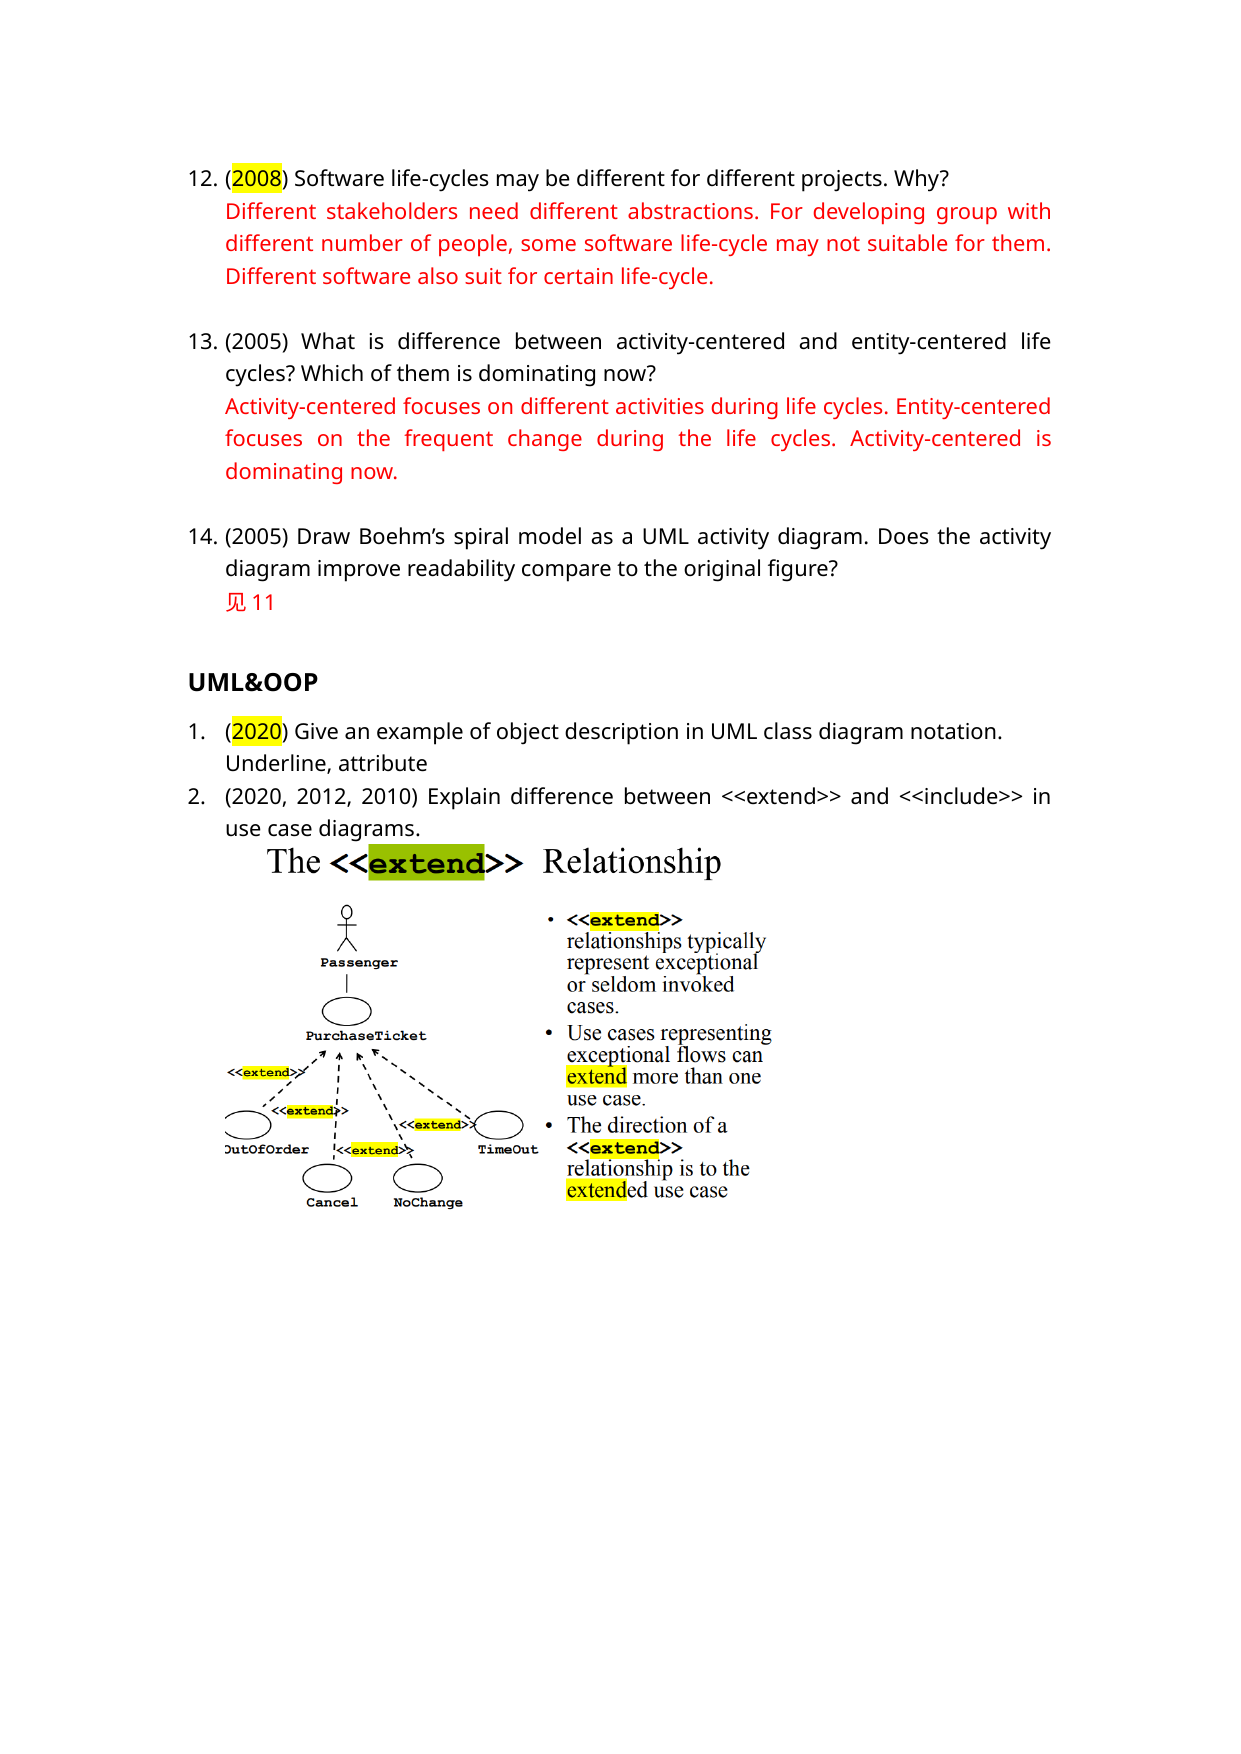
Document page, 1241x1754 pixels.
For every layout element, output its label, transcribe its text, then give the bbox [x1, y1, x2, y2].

list 见11 [225, 584, 1053, 617]
list (2008) Software life-cycles may be different for different projects. Why? [187, 162, 1053, 194]
list (2020, 2012, 2010) Explain difference between <<extend>> and <<include>> in use case diagrams. [187, 779, 1053, 844]
list (2020) Give an example of object description in UML class diagram notation. [187, 714, 1053, 747]
text UML&OOP [187, 649, 1053, 714]
list Activity-centered focuses on different activities during life cycles. Entity-centered focuses on the frequent change during the life cycles. Activity-centered is dominating now. [225, 389, 1053, 487]
text Underline, attribute [225, 747, 1053, 779]
list (2005) What is difference between activity-centered and entity-centered life cycles? Which of them is dominating now? [187, 324, 1053, 389]
list (2005) Draw Boehm’s spiral model as a UML activity diagram. Does the activity diagram improve readability compare to the original figure? [187, 519, 1053, 584]
picture [225, 844, 776, 1214]
list Different stakeholders need different abstractions. For developing group with different number of people, some software life-cycle may not suitable for them. Different software also suit for certain life-cycle. [225, 194, 1053, 292]
